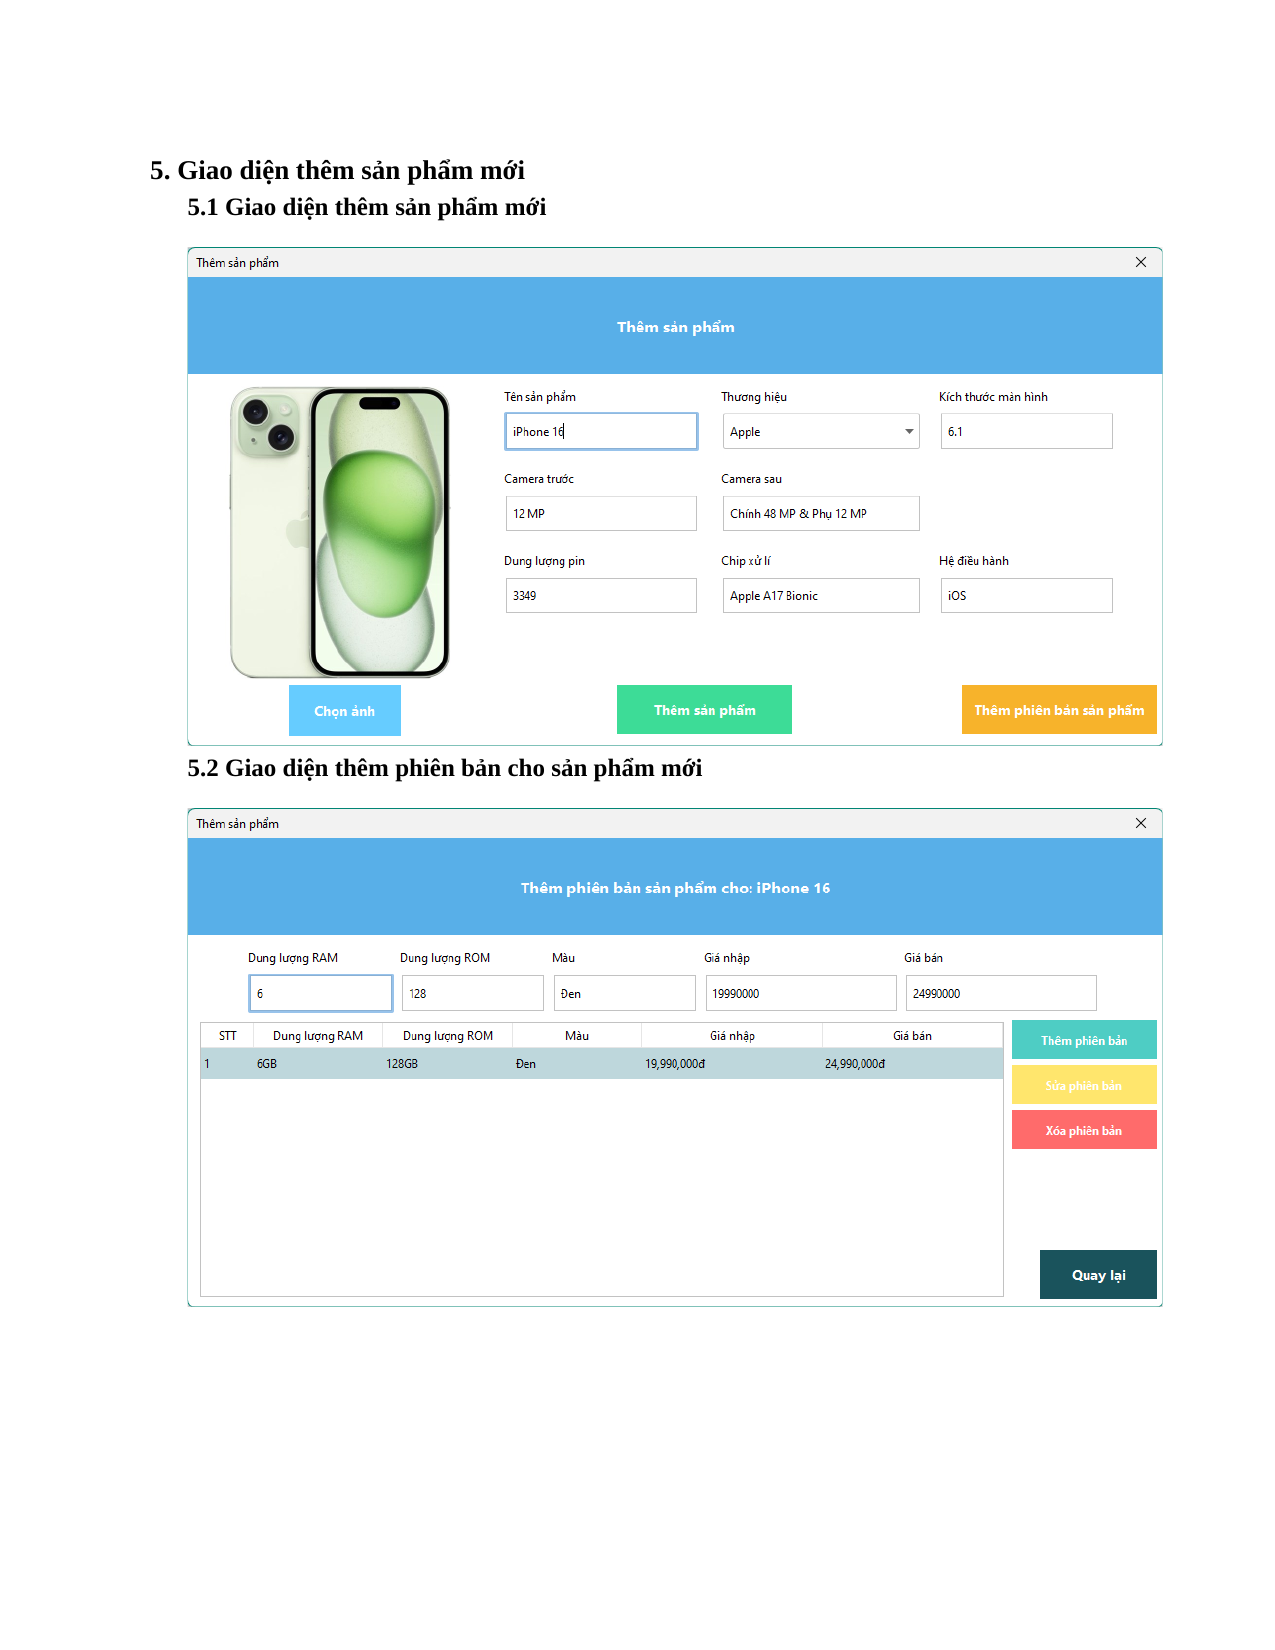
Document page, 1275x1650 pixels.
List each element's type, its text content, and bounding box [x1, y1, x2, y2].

subtitle 5.1 Giao diện thêm sản phẩm mới [187, 192, 1125, 221]
subtitle 5. Giao diện thêm sản phẩm mới [150, 154, 1125, 185]
picture [187, 247, 1163, 746]
subtitle 5.2 Giao diện thêm phiên bản cho sản phẩm mới [187, 753, 1125, 781]
picture [187, 808, 1163, 1307]
